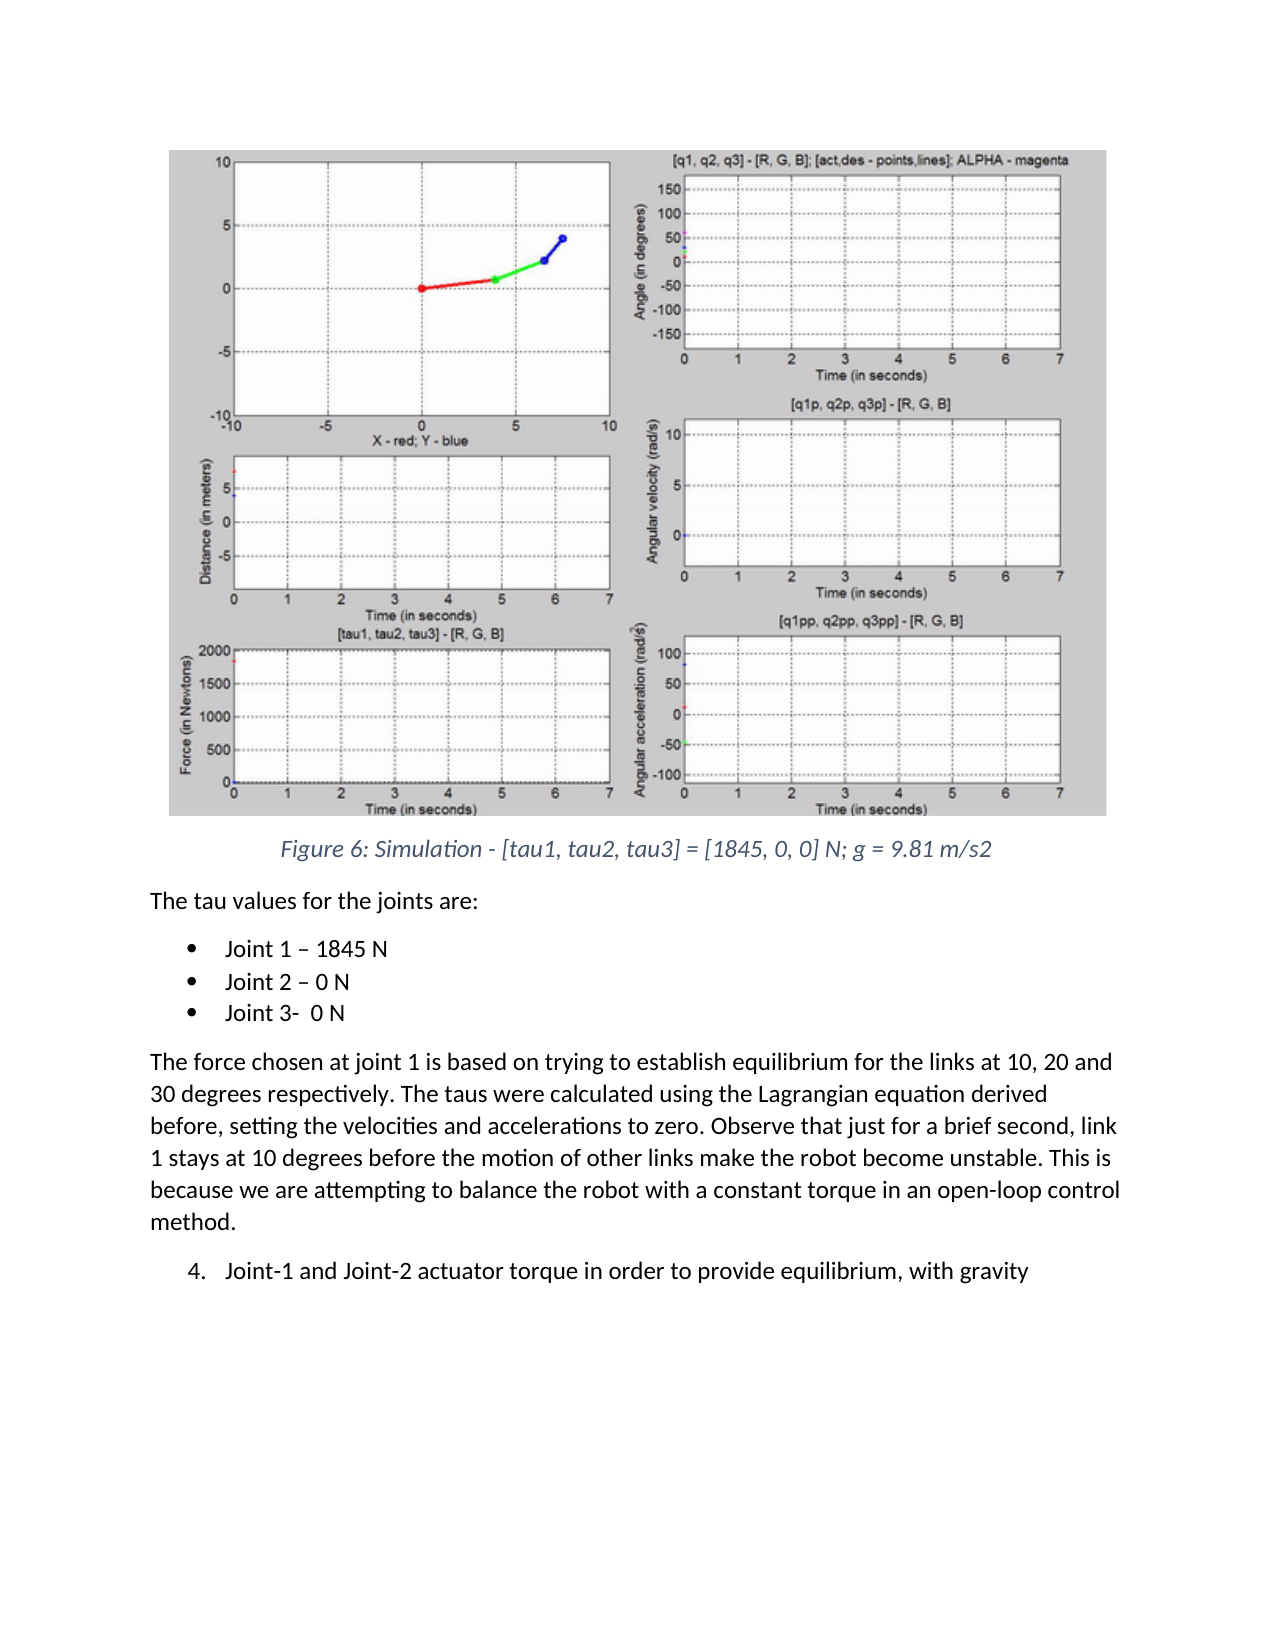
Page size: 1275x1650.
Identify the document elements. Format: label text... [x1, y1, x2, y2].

text The force chosen at joint 1 is based on trying to establish equilibrium for the links at 10, 20 and 30 degrees respectively. The taus were calculated using the Lagrangian equation derived before, setting the velocities and accelerations to zero. Observe that just for a brief second, link 1 stays at 10 degrees before the motion of other links make the robot become unstable. This is because we are attempting to balance the robot with a constant torque in an open-loop control method. [150, 1046, 1125, 1237]
picture [168, 150, 1107, 816]
text Figure 6: Simulation - [tau1, tau2, tau3] = [1845, 0, 0] N; g = 9.81 m/s2 [150, 834, 1125, 864]
list Joint 2 – 0 N [187, 966, 1125, 996]
list Joint 1 – 1845 N [187, 934, 1125, 964]
list Joint 3- 0 N [187, 998, 1125, 1028]
list Joint-1 and Joint-2 actuator torque in order to provide equilibrium, with gravity [187, 1255, 1125, 1285]
text The tau values for the joints are: [150, 885, 1125, 916]
